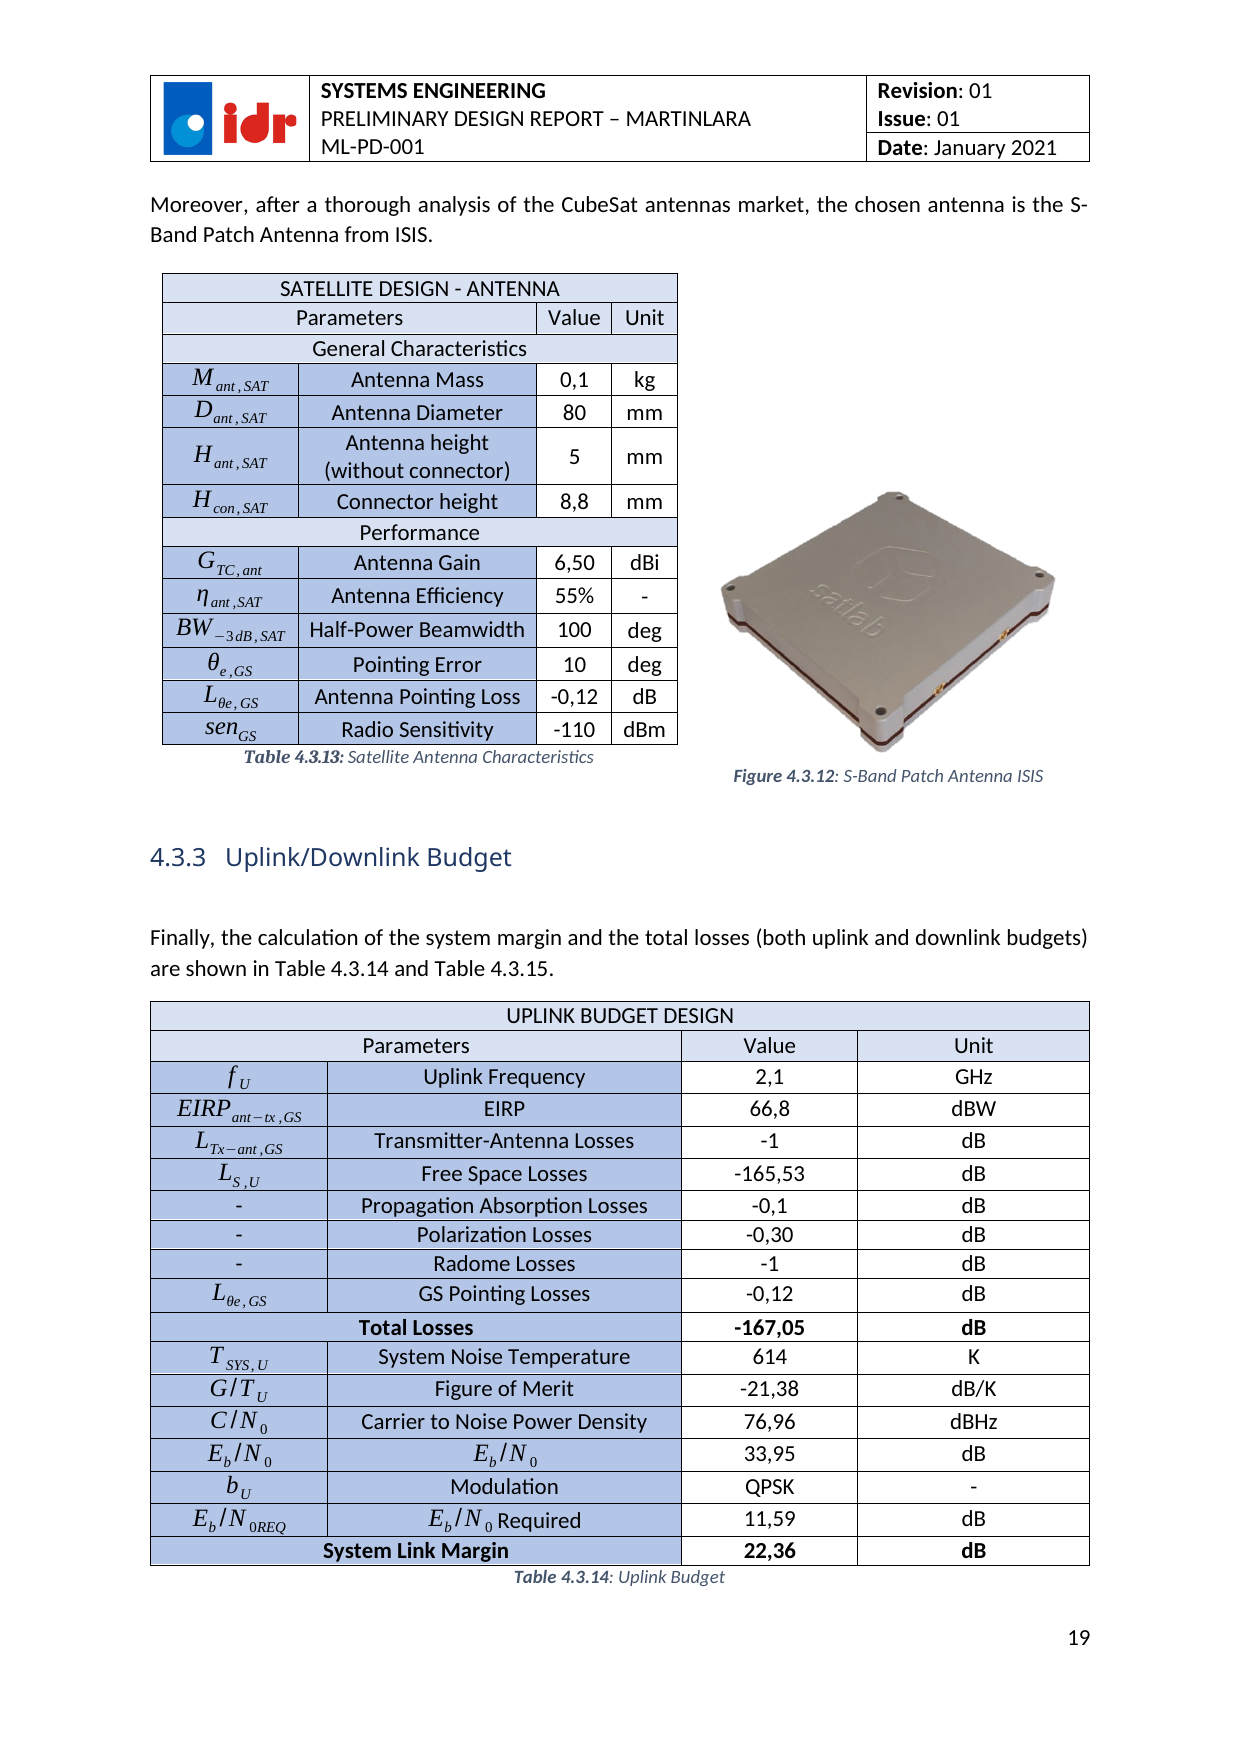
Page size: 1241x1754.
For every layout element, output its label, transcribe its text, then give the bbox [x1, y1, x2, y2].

picture [163, 82, 297, 155]
table_cell - [151, 1250, 327, 1278]
table_cell - [151, 1191, 327, 1219]
text Moreover, after a thorough analysis of the CubeSat antennas market, the chosen antenna is the S-Band Patch Antenna from ISIS. [150, 190, 1090, 248]
table_cell System Noise Temperature [328, 1342, 681, 1373]
table_cell GS Pointing Losses [328, 1279, 681, 1312]
table_cell 66,8 [682, 1094, 857, 1126]
subtitle Uplink/Downlink Budget [150, 840, 1090, 874]
table_cell 33,95 [682, 1439, 857, 1471]
table_cell dB [858, 1279, 1089, 1312]
table_cell [151, 1375, 327, 1406]
table_cell Uplink Frequency [328, 1062, 681, 1093]
table_cell 614 [682, 1342, 857, 1373]
table_cell dB [858, 1191, 1089, 1219]
table_cell Modulation [328, 1472, 681, 1503]
table_cell dB [858, 1159, 1089, 1190]
table_cell dB [858, 1537, 1089, 1564]
table_cell [151, 1504, 327, 1536]
table_cell -167,05 [682, 1313, 857, 1341]
table_cell -165,53 [682, 1159, 857, 1190]
table_cell -1 [682, 1250, 857, 1278]
table_cell 11,59 [682, 1504, 857, 1536]
table_cell [328, 1439, 681, 1471]
table_cell [151, 1472, 327, 1503]
table_cell Unit [858, 1031, 1089, 1061]
table_cell 76,96 [682, 1407, 857, 1438]
table_cell dB [858, 1250, 1089, 1278]
table_cell EIRP [328, 1094, 681, 1126]
table_cell -0,12 [682, 1279, 857, 1312]
table_cell -0,1 [682, 1191, 857, 1219]
table_cell dB [858, 1221, 1089, 1248]
table_cell Required [328, 1504, 681, 1536]
table_cell dB/K [858, 1375, 1089, 1406]
table_cell dB [858, 1313, 1089, 1341]
table_cell Figure of Merit [328, 1375, 681, 1406]
table_cell -1 [682, 1127, 857, 1158]
table_cell [151, 1279, 327, 1312]
table_cell - [151, 1221, 327, 1248]
table_cell dB [858, 1504, 1089, 1536]
table_cell -0,30 [682, 1221, 857, 1248]
table_cell dBW [858, 1094, 1089, 1126]
table_cell System Link Margin [151, 1537, 681, 1564]
table_cell Radome Losses [328, 1250, 681, 1278]
table_cell Free Space Losses [328, 1159, 681, 1190]
table_cell [151, 1159, 327, 1190]
table_cell dB [858, 1439, 1089, 1471]
table_cell Total Losses [151, 1313, 681, 1341]
table_cell [151, 1127, 327, 1158]
table_cell [151, 1094, 327, 1126]
table_cell [151, 1439, 327, 1471]
table_cell Propagation Absorption Losses [328, 1191, 681, 1219]
table_cell QPSK [682, 1472, 857, 1503]
table_cell dB [858, 1127, 1089, 1158]
picture [700, 462, 1079, 765]
table_cell - [858, 1472, 1089, 1503]
table_cell Carrier to Noise Power Density [328, 1407, 681, 1438]
table_cell 22,36 [682, 1537, 857, 1564]
table_cell K [858, 1342, 1089, 1373]
table_cell dBHz [858, 1407, 1089, 1438]
table_header UPLINK BUDGET DESIGN [151, 1002, 1089, 1030]
table_cell [151, 1407, 327, 1438]
table_cell -21,38 [682, 1375, 857, 1406]
table_cell 2,1 [682, 1062, 857, 1093]
table_cell [151, 1342, 327, 1373]
table_cell Transmitter-Antenna Losses [328, 1127, 681, 1158]
table_cell [151, 1062, 327, 1093]
table_cell Parameters [151, 1031, 681, 1061]
table_cell GHz [858, 1062, 1089, 1093]
table_cell Value [682, 1031, 857, 1061]
table_cell Polarization Losses [328, 1221, 681, 1248]
